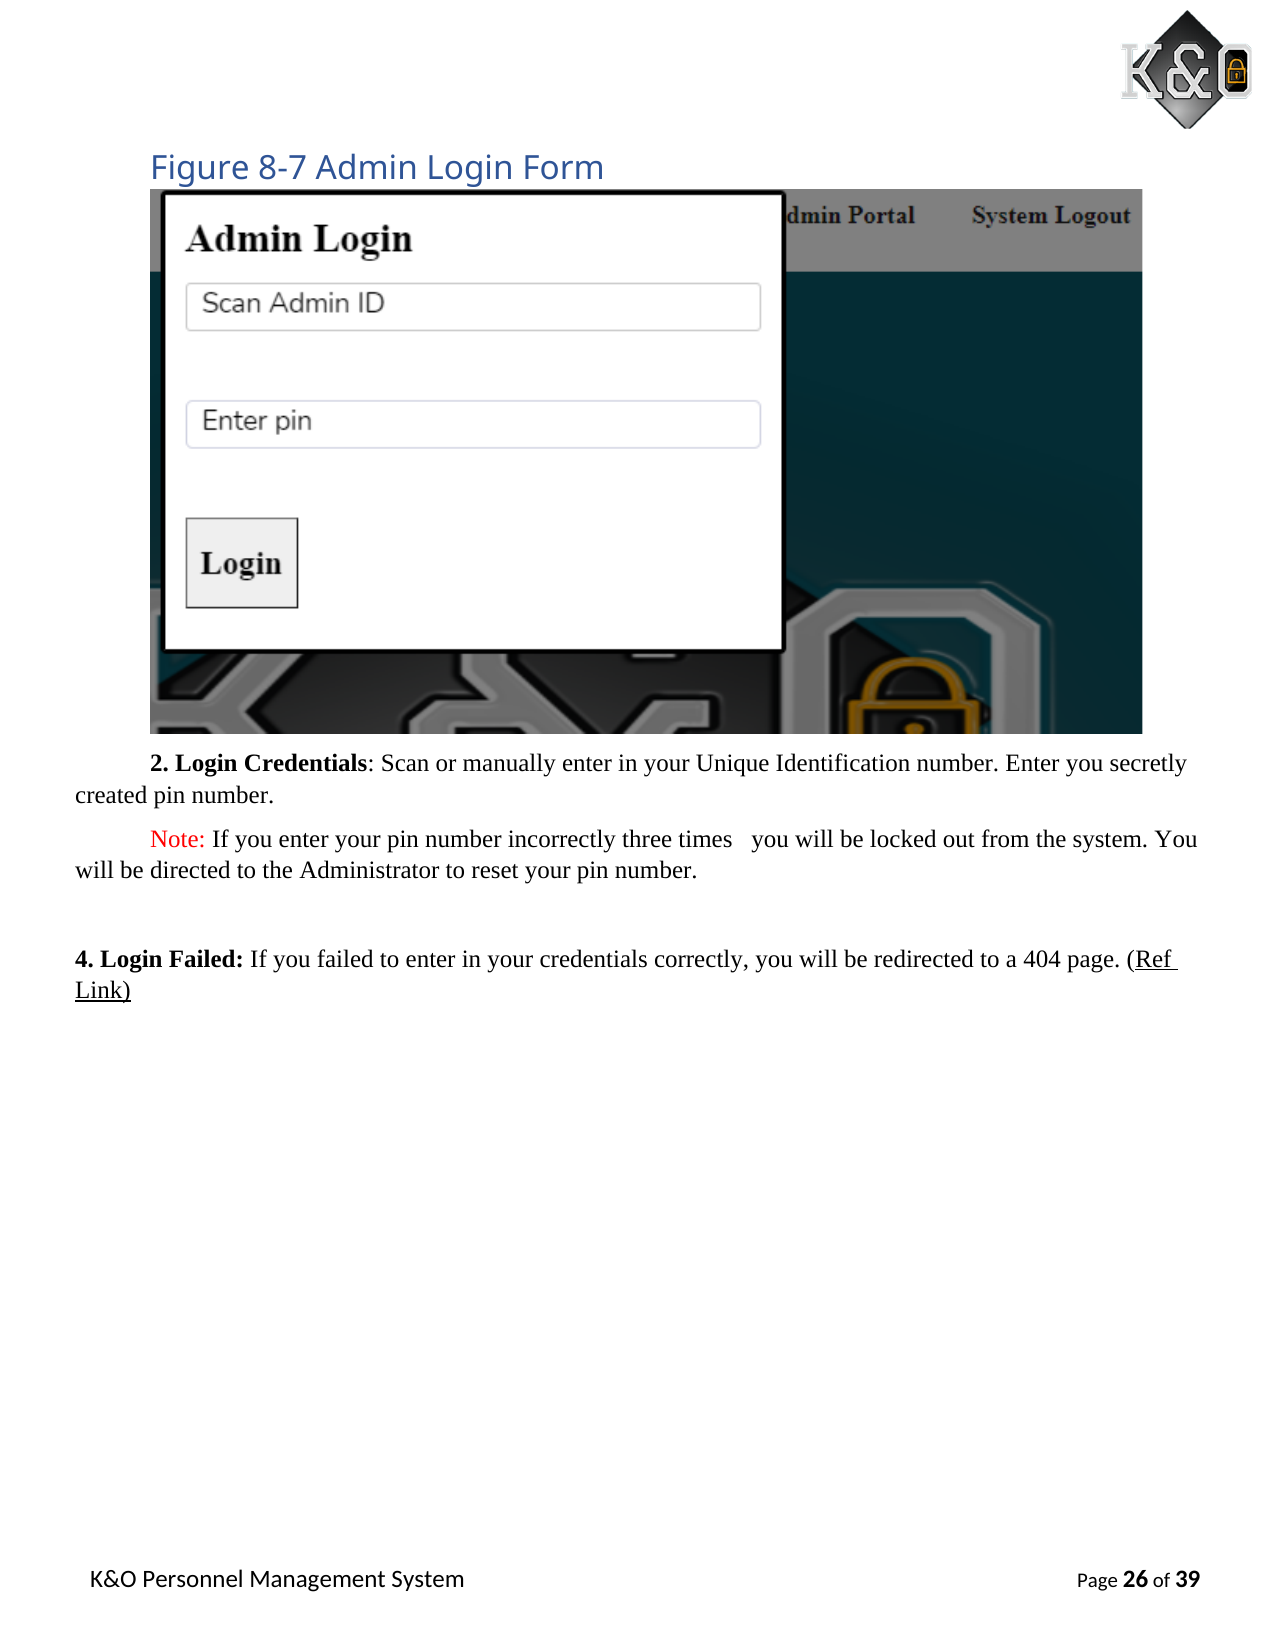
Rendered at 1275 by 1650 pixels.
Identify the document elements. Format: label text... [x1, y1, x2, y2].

picture [1120, 9, 1252, 128]
text Note: If you enter your pin number incorrectly three times you will be locked out from the system. You will be directed to the Administrator to reset your pin number. [75, 824, 1200, 884]
text 2. Login Credentials: Scan or manually enter in your Unique Identification number. Enter you secretly created pin number. [75, 748, 1200, 809]
subtitle Figure 8-7 Admin Login Form [75, 144, 1200, 189]
text 4. Login Failed: If you failed to enter in your credentials correctly, you will be redirected to a 404 page. (Ref Link) [75, 944, 1200, 1004]
